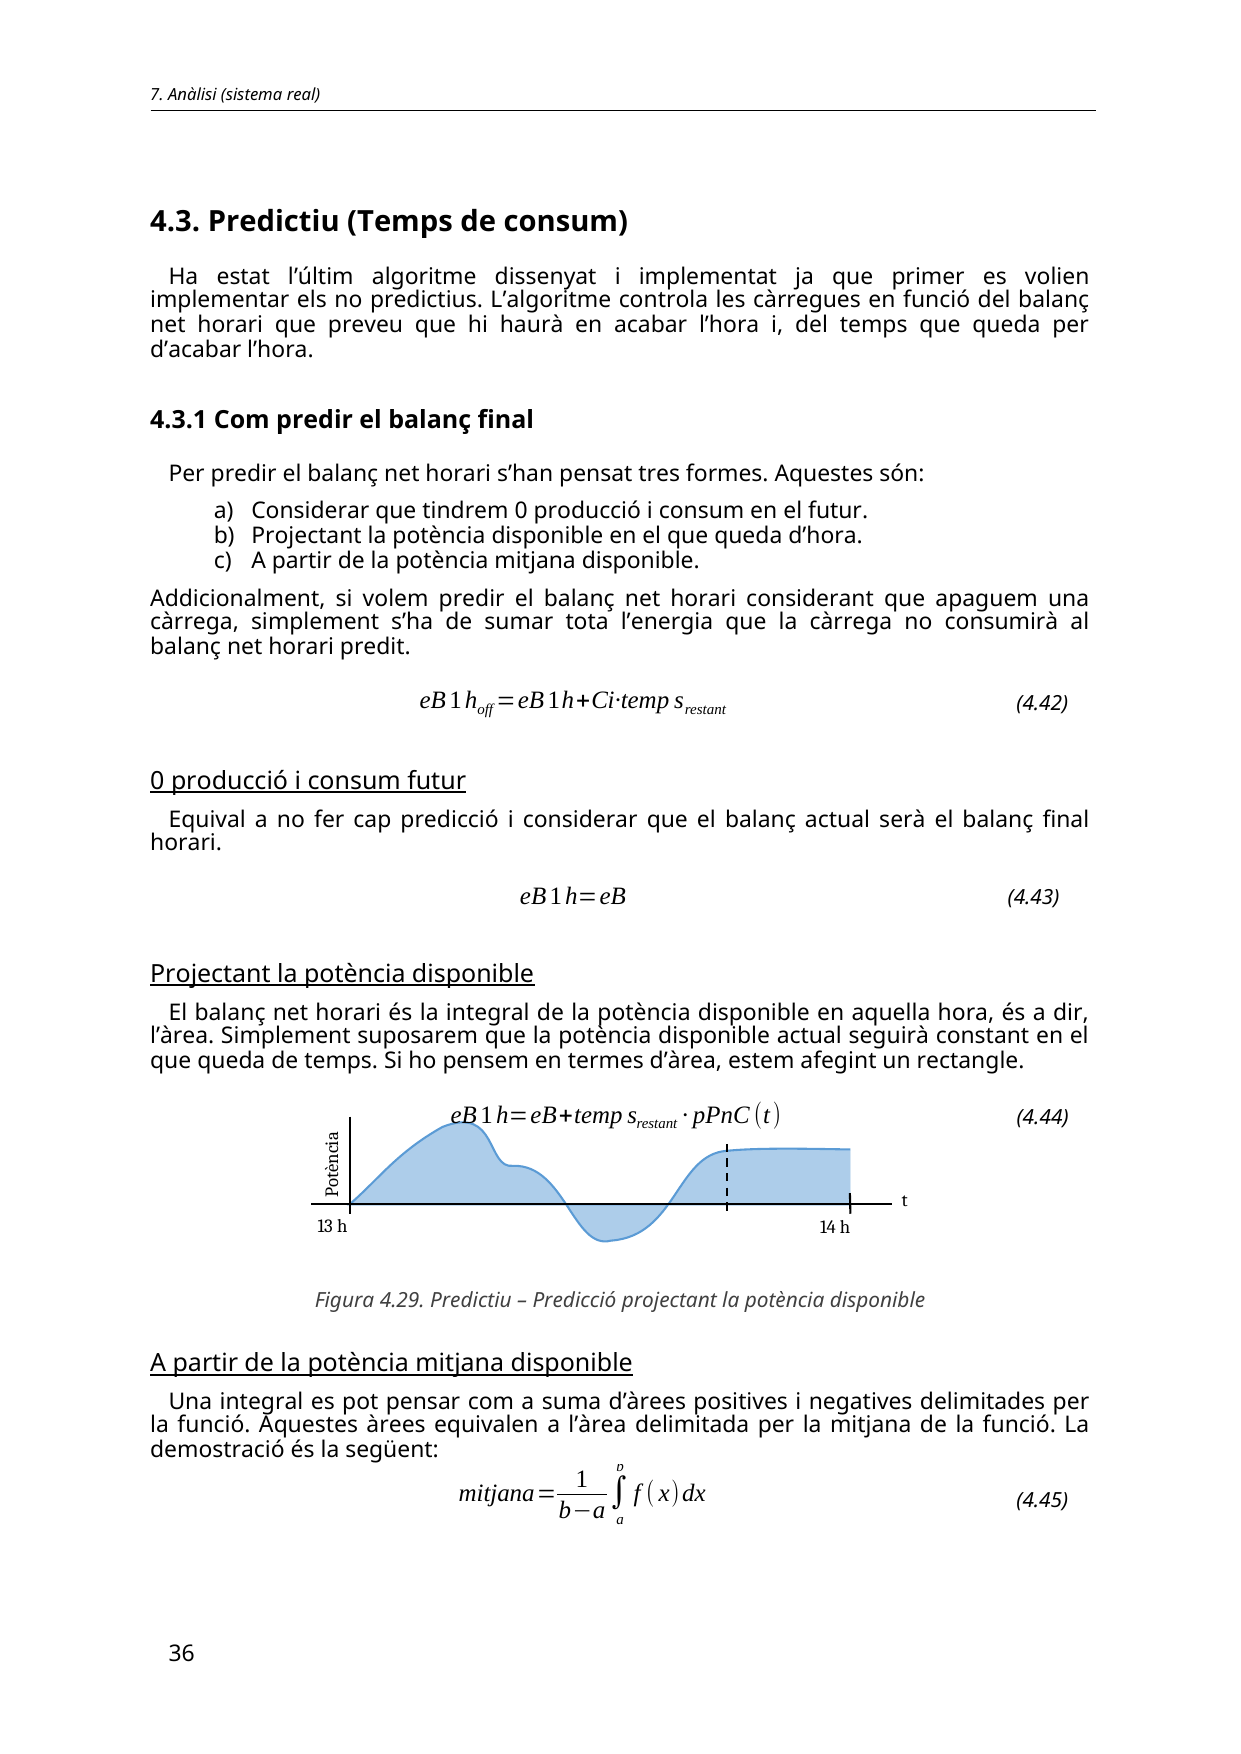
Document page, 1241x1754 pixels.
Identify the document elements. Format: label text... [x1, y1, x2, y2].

table_header (4.4) [997, 1088, 1090, 1145]
table_header (.3) [996, 870, 1090, 923]
text Una integral es pot pensar com a suma d’àrees positives i negatives delimitades per la funció. Aquestes àrees equivalen a l’àrea delimitada per la mitjana de la funció. La demostració és la següent: [150, 1390, 1090, 1465]
table_header [150, 1465, 996, 1534]
table_header [150, 674, 996, 730]
list Projectant la potència disponible en el que queda d’hora. [213, 524, 1090, 549]
list Considerar que tindrem 0 producció i consum en el futur. [213, 499, 1090, 524]
subtitle Com predir el balanç final [150, 402, 1090, 436]
text El balanç net horari és la integral de la potència disponible en aquella hora, és a dir, l’àrea. Simplement suposarem que la potència disponible actual seguirà constant en el que queda de temps. Si ho pensem en termes d’àrea, estem afegint un rectangle. [150, 1000, 1090, 1075]
table_header (.5) [996, 1465, 1090, 1534]
table_header (4.2) [996, 674, 1090, 730]
text Equival a no fer cap predicció i considerar que el balanç actual serà el balanç final horari. [150, 807, 1090, 857]
text 0 producció i consum futur [150, 768, 1090, 795]
text Projectant la potència disponible [150, 961, 1090, 988]
text Addicionalment, si volem predir el balanç net horari considerant que apaguem una càrrega, simplement s’ha de sumar tota l’energia que la càrrega no consumirà al balanç net horari predit. [150, 586, 1090, 661]
text Per predir el balanç net horari s’han pensat tres formes. Aquestes són: [150, 461, 1090, 486]
list A partir de la potència mitjana disponible. [213, 549, 1090, 574]
text A partir de la potència mitjana disponible [150, 1350, 1090, 1377]
table_header [150, 870, 996, 923]
text Ha estat l’últim algoritme dissenyat i implementat ja que primer es volien implementar els no predictius. L’algoritme controla les càrregues en funció del balanç net horari que preveu que hi haurà en acabar l’hora i, del temps que queda per d’acabar l’hora. [150, 265, 1090, 365]
table_header [235, 1088, 997, 1145]
subtitle Predictiu (Temps de consum) [150, 200, 1090, 240]
